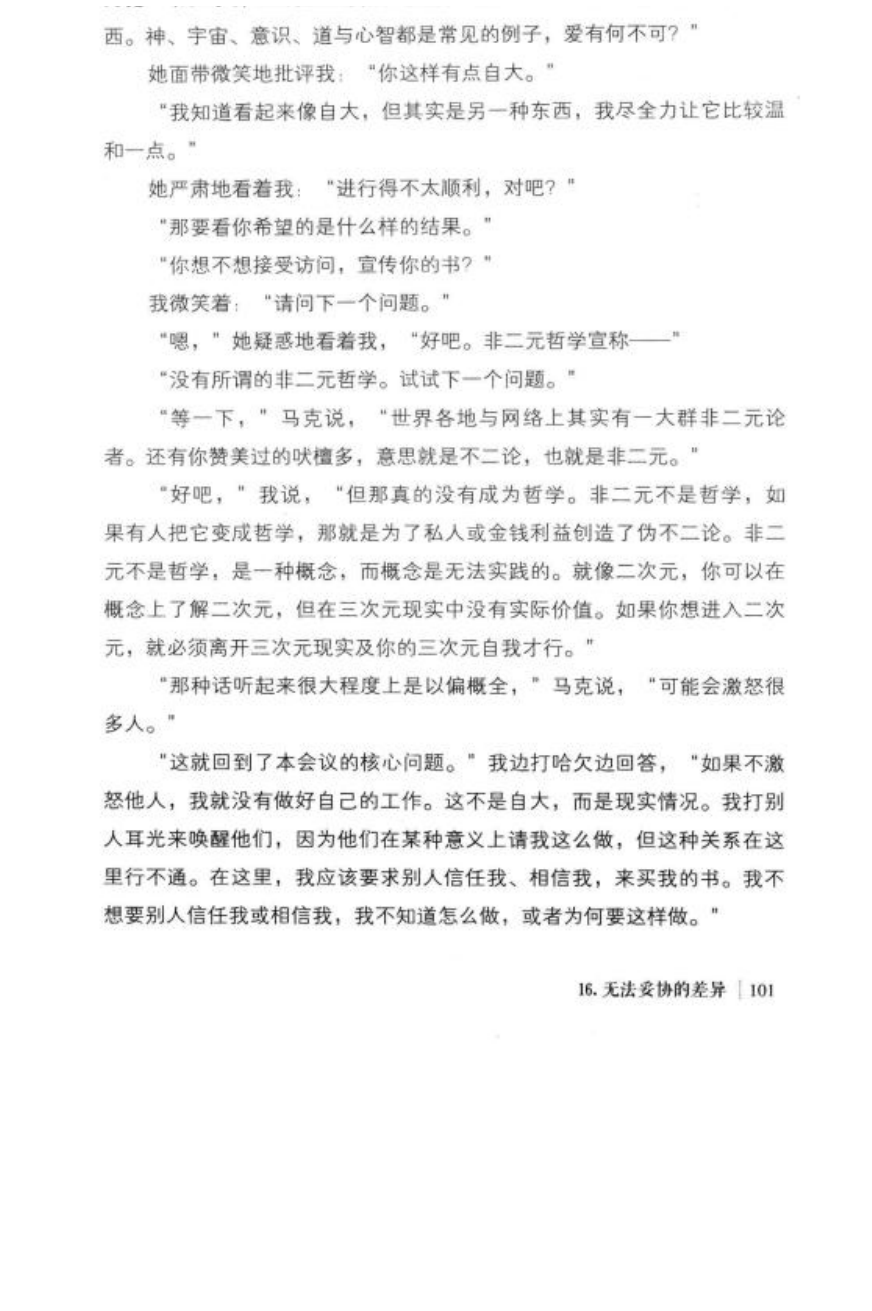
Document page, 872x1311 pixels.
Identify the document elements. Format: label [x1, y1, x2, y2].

picture [0, 6, 872, 1054]
